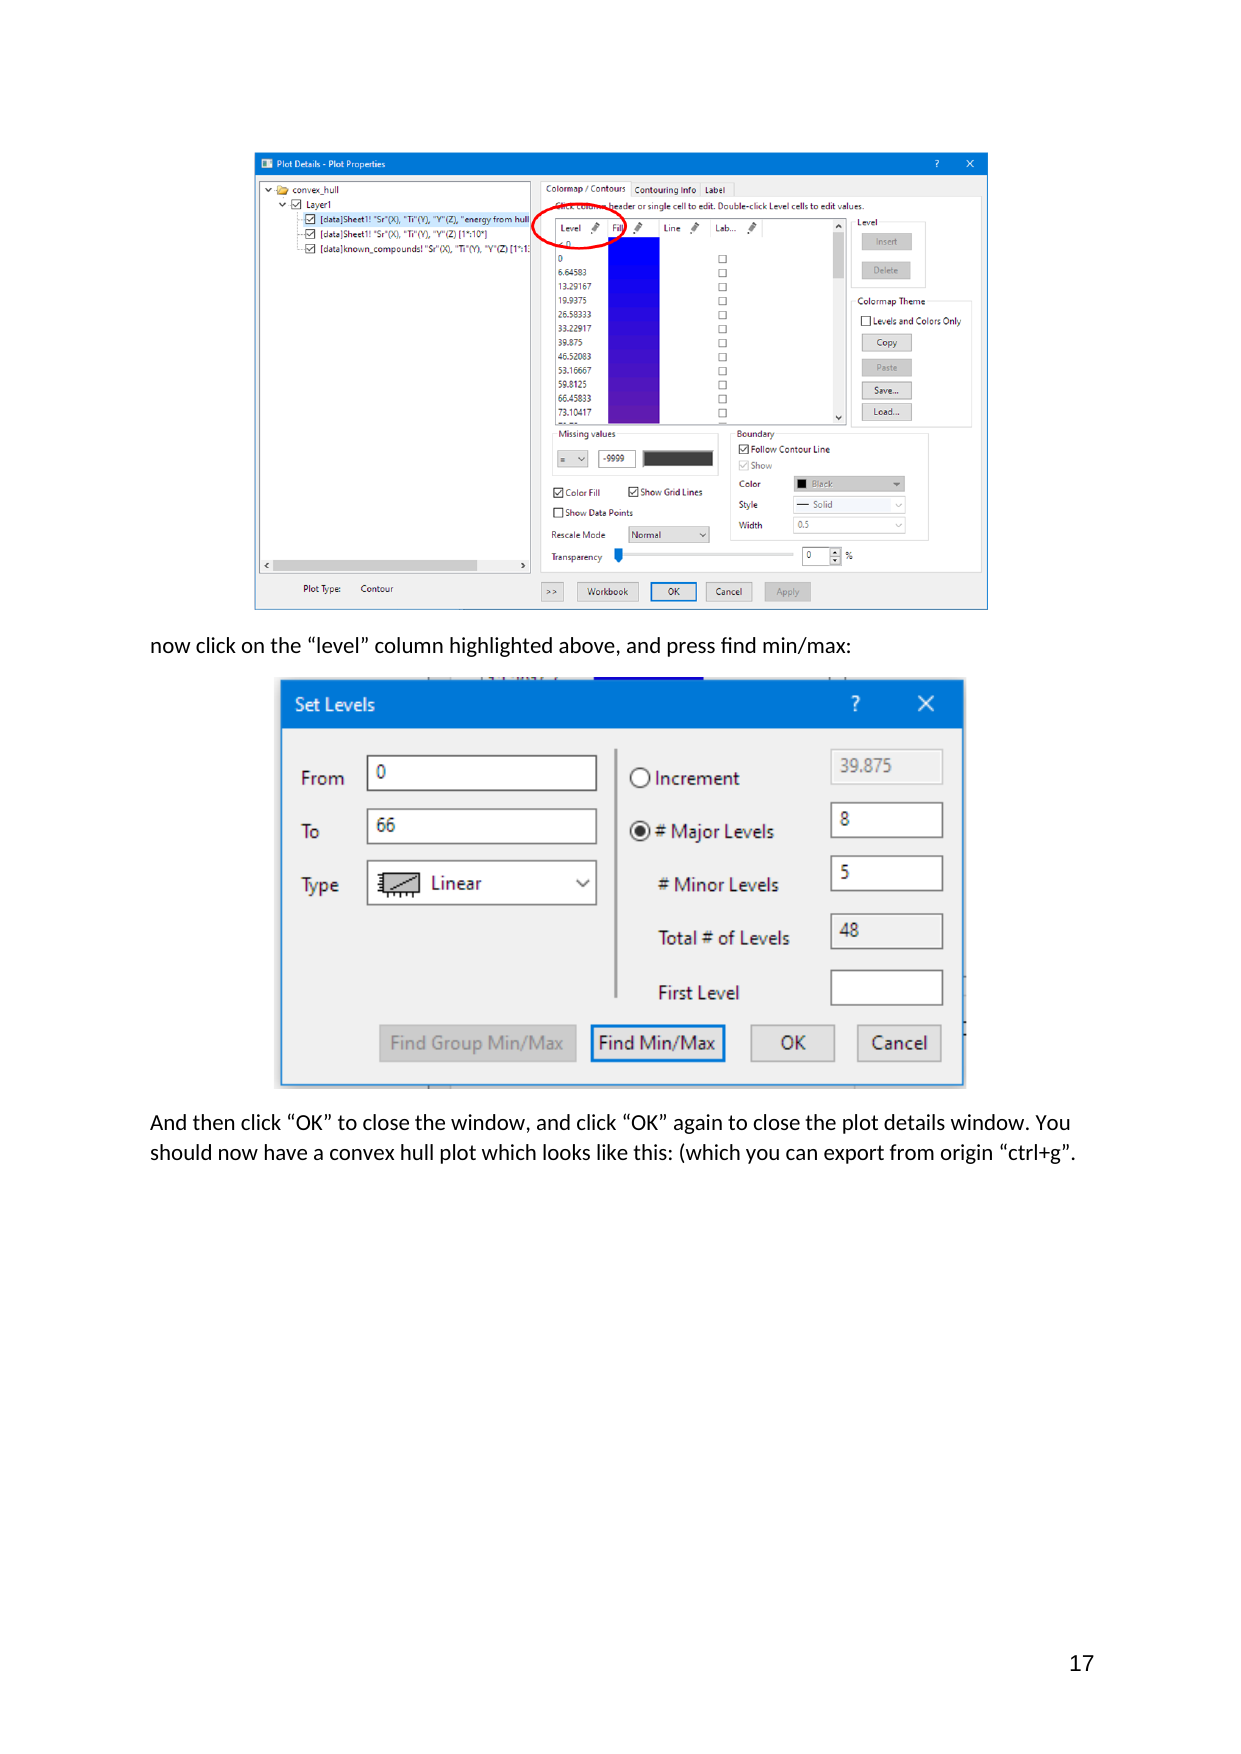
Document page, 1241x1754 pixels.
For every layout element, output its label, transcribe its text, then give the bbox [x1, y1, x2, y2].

picture [273, 677, 967, 1089]
text now click on the “level” column highlighted above, and press find min/max: [150, 631, 1090, 659]
text And then click “OK” to close the window, and click “OK” again to close the plot details window. You should now have a convex hull plot which looks like this: (which you can export from origin “ctrl+g”. [150, 1108, 1090, 1166]
picture [251, 150, 990, 612]
